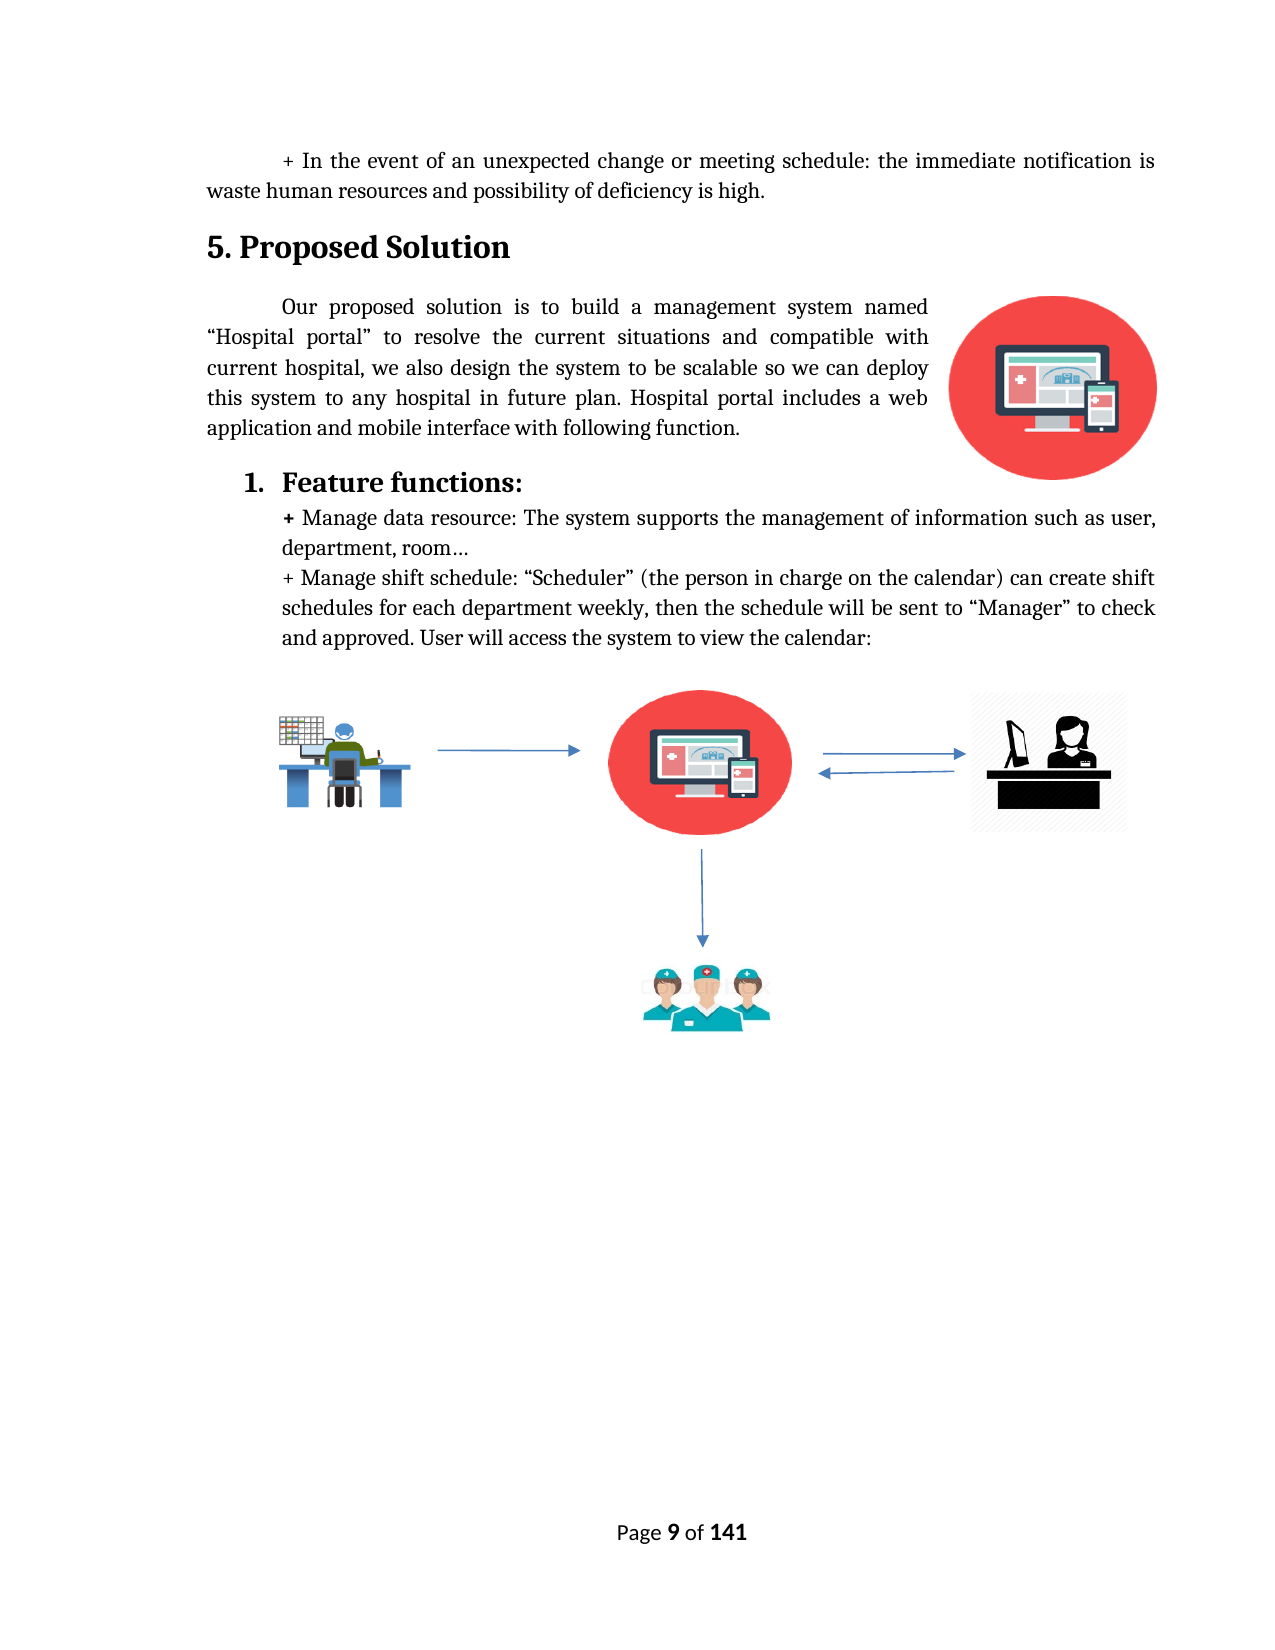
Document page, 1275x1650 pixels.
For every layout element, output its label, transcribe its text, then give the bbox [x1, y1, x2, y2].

picture [608, 690, 792, 835]
picture [267, 701, 422, 822]
picture [641, 958, 772, 1036]
text + In the event of an unexpected change or meeting schedule: the immediate notification is waste human resources and possibility of deficiency is high. [207, 148, 1157, 204]
text Our proposed solution is to build a management system named “Hospital portal” to resolve the current situations and compatible with current hospital, we also design the system to be scalable so we can deploy this system to any hospital in future plan. Hospital portal includes a web application and mobile interface with following function. [207, 294, 1157, 441]
text 5. Proposed Solution [207, 229, 1157, 267]
list Feature functions: [244, 466, 1157, 499]
picture [969, 691, 1128, 833]
list + Manage data resource: The system supports the management of information such as user, department, room… [282, 504, 1157, 561]
picture [948, 296, 1157, 480]
list + Manage shift schedule: “Scheduler” (the person in charge on the calendar) can create shift schedules for each department weekly, then the schedule will be sent to “Manager” to check and approved. User will access the system to view the calendar: [282, 565, 1157, 651]
